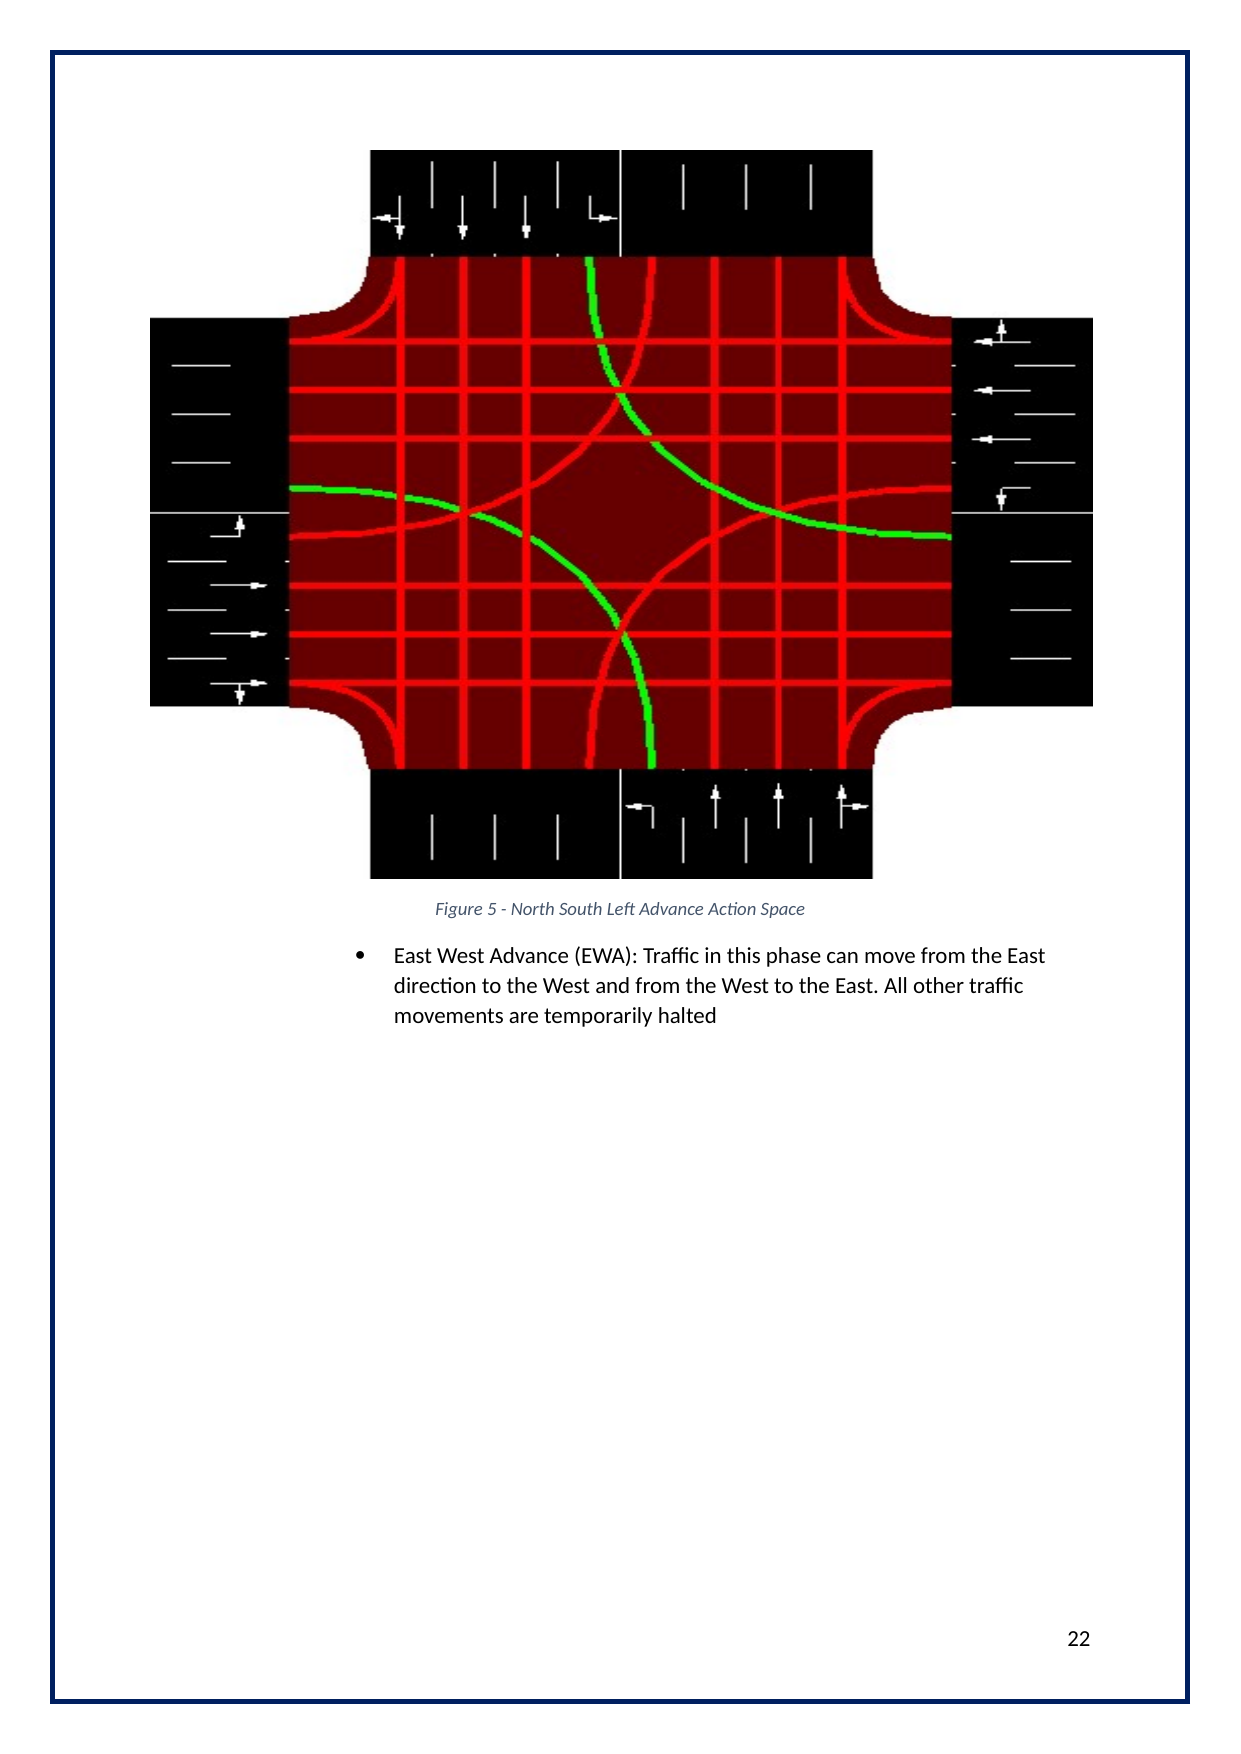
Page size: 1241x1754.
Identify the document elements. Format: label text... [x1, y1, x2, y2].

text Figure 5 - North South Left Advance Action Space [150, 897, 1090, 920]
list East West Advance (EWA): Traffic in this phase can move from the East direction to the West and from the West to the East. All other traffic movements are temporarily halted [356, 941, 1090, 1029]
picture [150, 150, 1093, 879]
